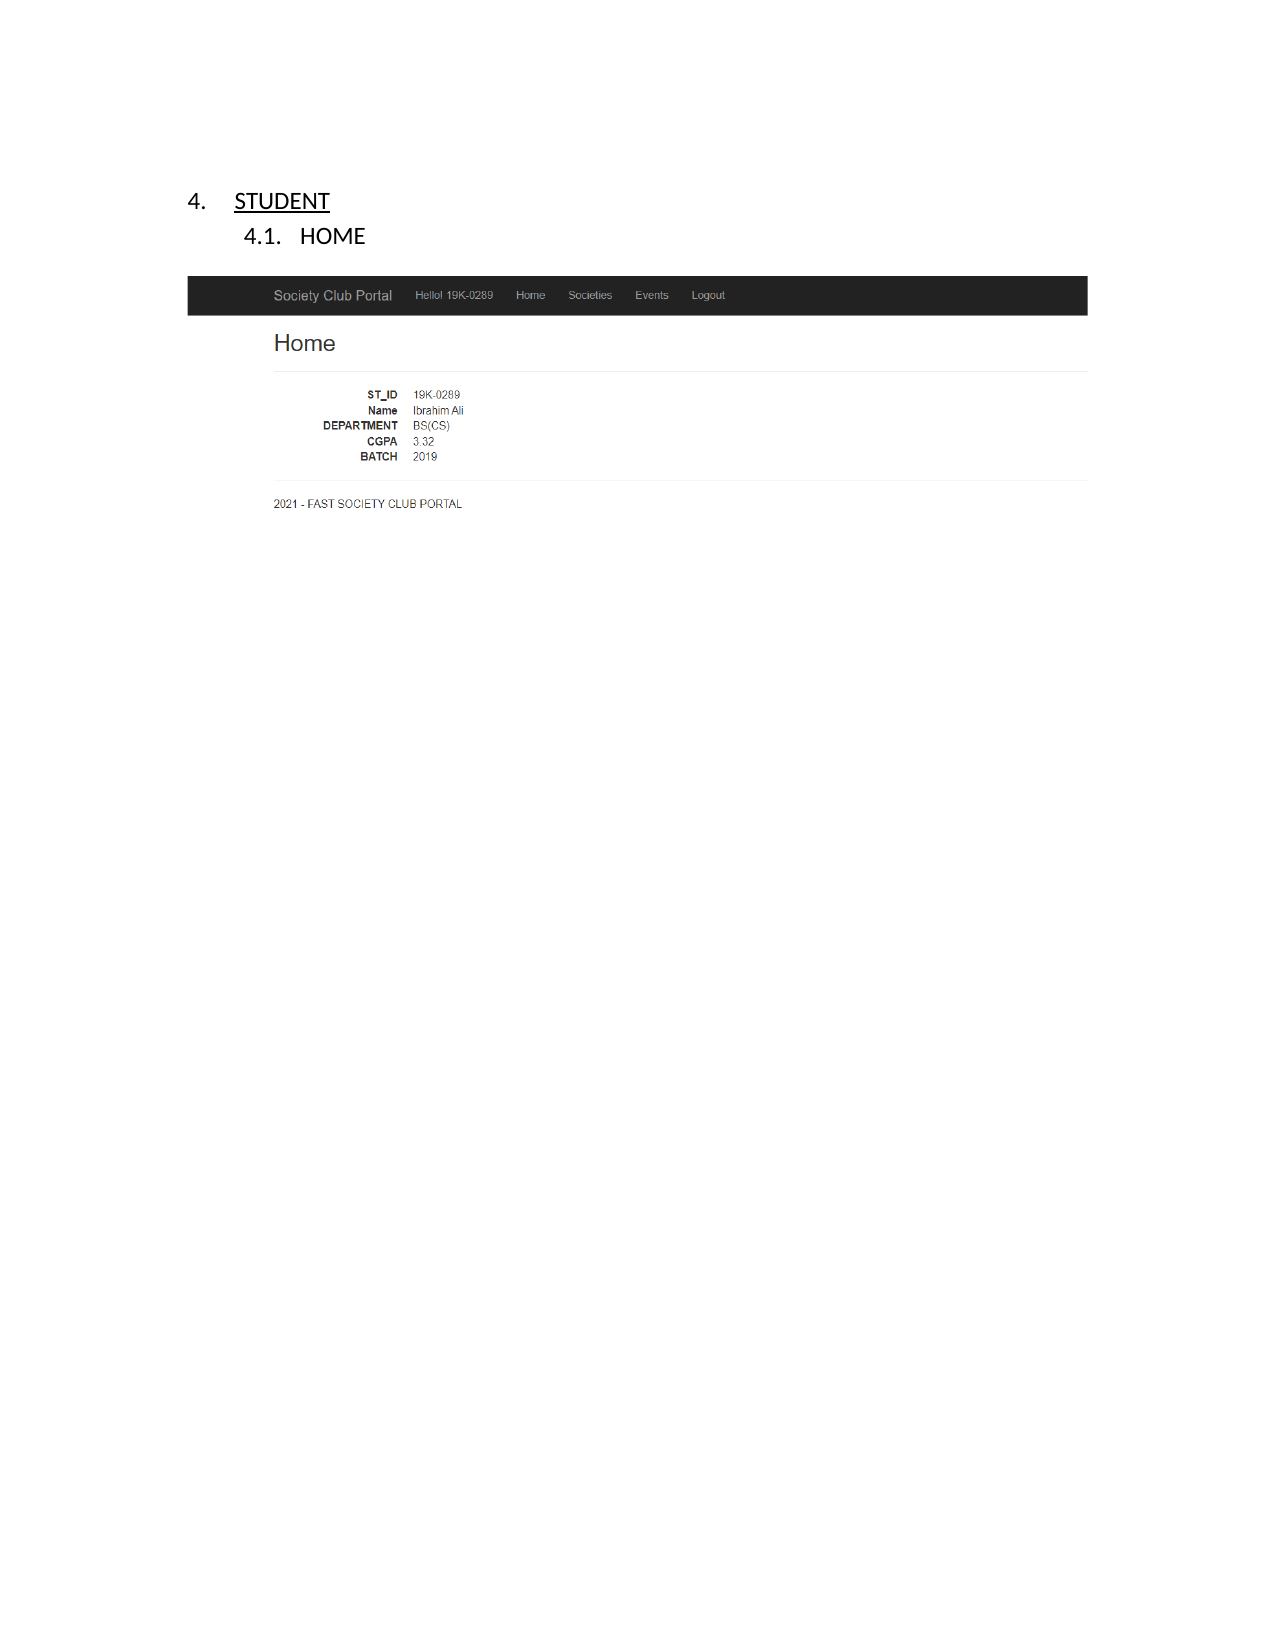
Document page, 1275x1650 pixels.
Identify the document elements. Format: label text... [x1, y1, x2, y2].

picture [187, 276, 1088, 636]
list STUDENT [187, 185, 1125, 216]
list HOME [244, 220, 1125, 251]
